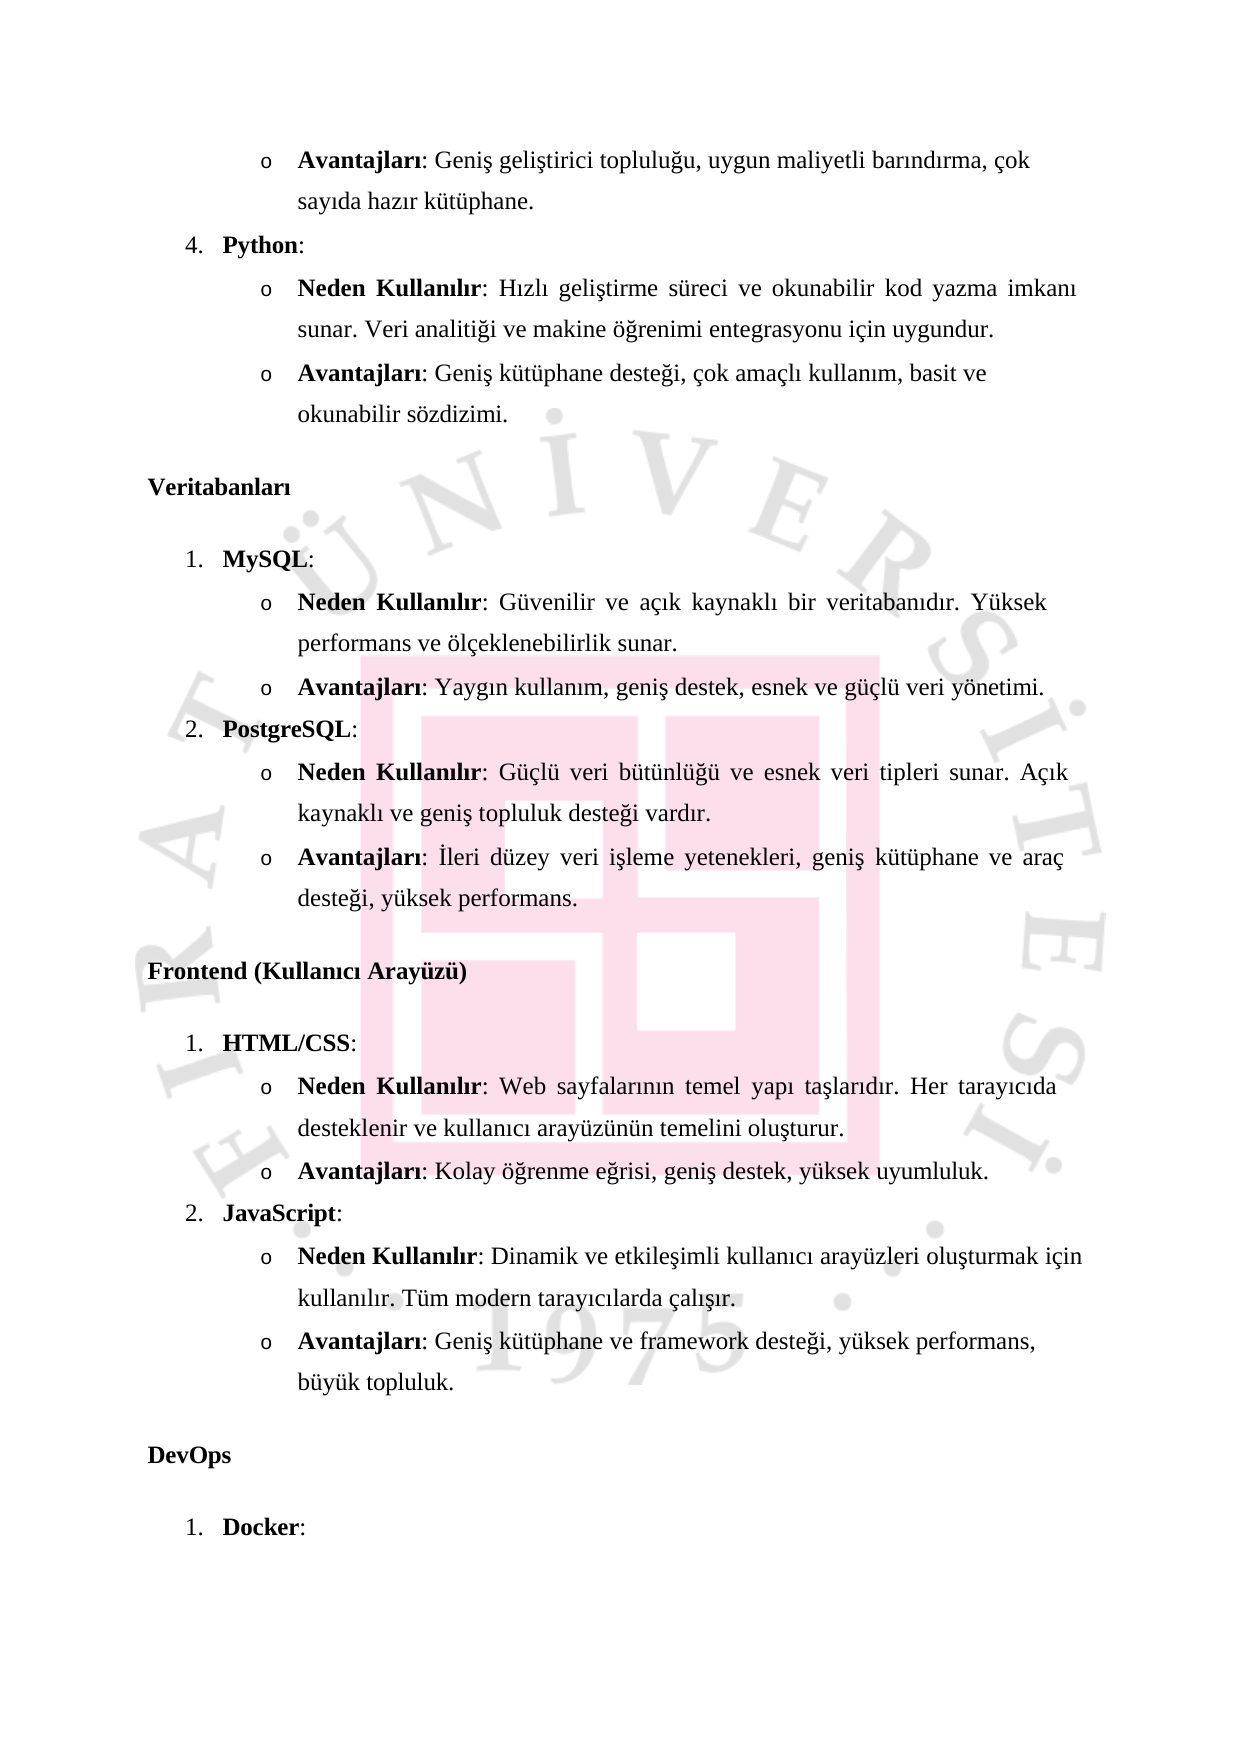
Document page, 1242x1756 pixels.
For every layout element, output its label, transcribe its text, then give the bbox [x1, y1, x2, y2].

list Docker: [185, 1512, 1117, 1541]
list Avantajları: Kolay öğrenme eğrisi, geniş destek, yüksek uyumluluk. [260, 1156, 1117, 1186]
list Avantajları: Yaygın kullanım, geniş destek, esnek ve güçlü veri yönetimi. [260, 672, 1117, 702]
list Neden Kullanılır: Hızlı geliştirme süreci ve okunabilir kod yazma imkanı sunar. Veri analitiği ve makine öğrenimi entegrasyonu için uygundur. [260, 273, 1082, 343]
subtitle HTML/CSS: [185, 1028, 1117, 1057]
list Avantajları: İleri düzey veri işleme yetenekleri, geniş kütüphane ve araç desteği, yüksek performans. [260, 842, 1068, 912]
list Avantajları: Geniş kütüphane desteği, çok amaçlı kullanım, basit ve okunabilir sözdizimi. [260, 358, 1090, 428]
subtitle DevOps [147, 1440, 1117, 1469]
list Neden Kullanılır: Dinamik ve etkileşimli kullanıcı arayüzleri oluşturmak için kullanılır. Tüm modern tarayıcılarda çalışır. [260, 1241, 1083, 1312]
subtitle Python: [185, 230, 1117, 259]
subtitle Veritabanları [147, 472, 1117, 500]
list Neden Kullanılır: Güvenilir ve açık kaynaklı bir veritabanıdır. Yüksek performans ve ölçeklenebilirlik sunar. [260, 587, 1081, 657]
list Neden Kullanılır: Web sayfalarının temel yapı taşlarıdır. Her tarayıcıda desteklenir ve kullanıcı arayüzünün temelini oluşturur. [260, 1071, 1090, 1141]
list Neden Kullanılır: Güçlü veri bütünlüğü ve esnek veri tipleri sunar. Açık kaynaklı ve geniş topluluk desteği vardır. [260, 757, 1073, 827]
list MySQL: [185, 544, 1117, 573]
subtitle JavaScript: [185, 1198, 1117, 1227]
list Avantajları: Geniş kütüphane ve framework desteği, yüksek performans, büyük topluluk. [260, 1326, 1093, 1396]
subtitle PostgreSQL: [185, 714, 1117, 743]
list Avantajları: Geniş geliştirici topluluğu, uygun maliyetli barındırma, çok sayıda hazır kütüphane. [260, 145, 1090, 215]
text Frontend (Kullanıcı Arayüzü) [147, 956, 1117, 985]
